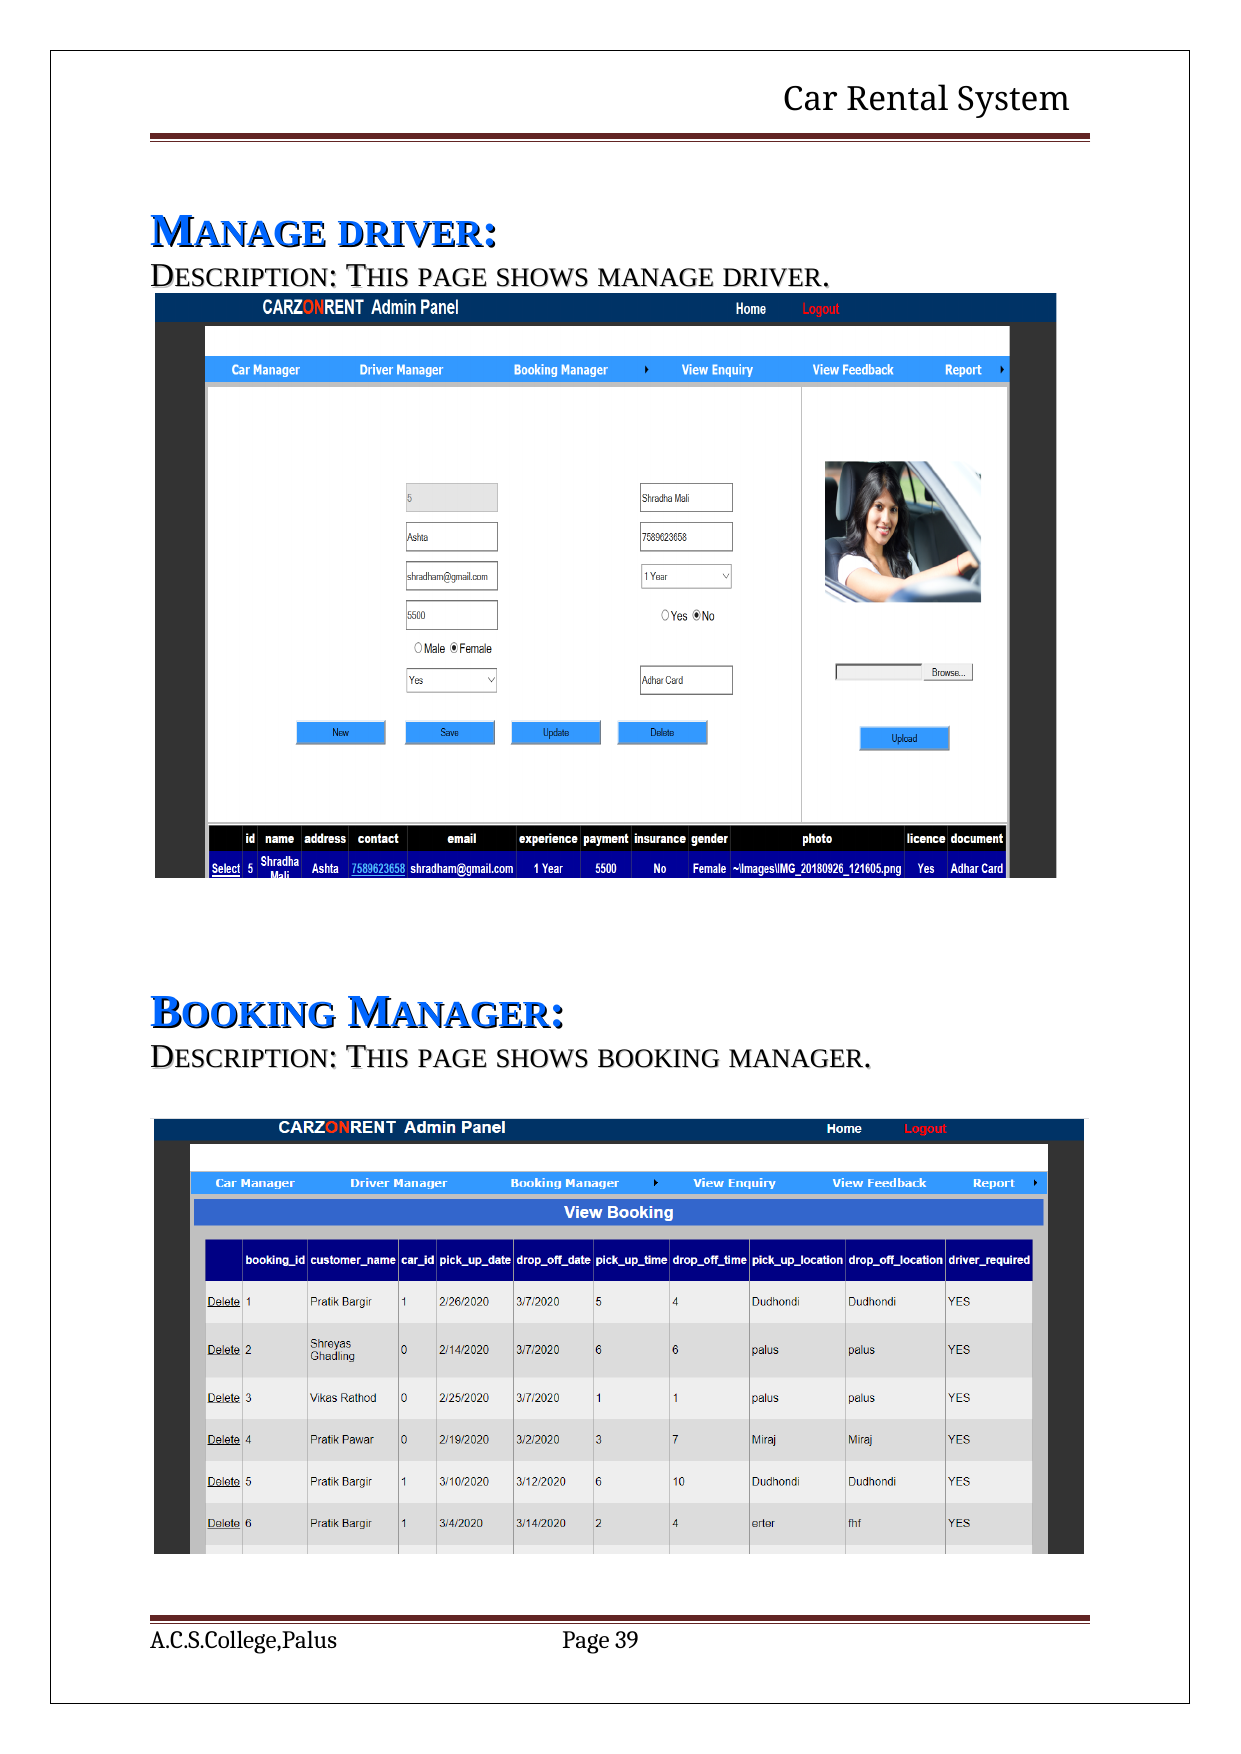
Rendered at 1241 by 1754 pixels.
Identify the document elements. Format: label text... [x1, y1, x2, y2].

picture [150, 293, 1057, 878]
text Description: This page shows manage driver. [150, 255, 1090, 294]
picture [150, 1113, 1089, 1554]
text Manage driver: [150, 203, 1090, 255]
text Description: This page shows booking manager. [150, 1036, 1090, 1075]
text Booking Manager: [150, 984, 1090, 1036]
